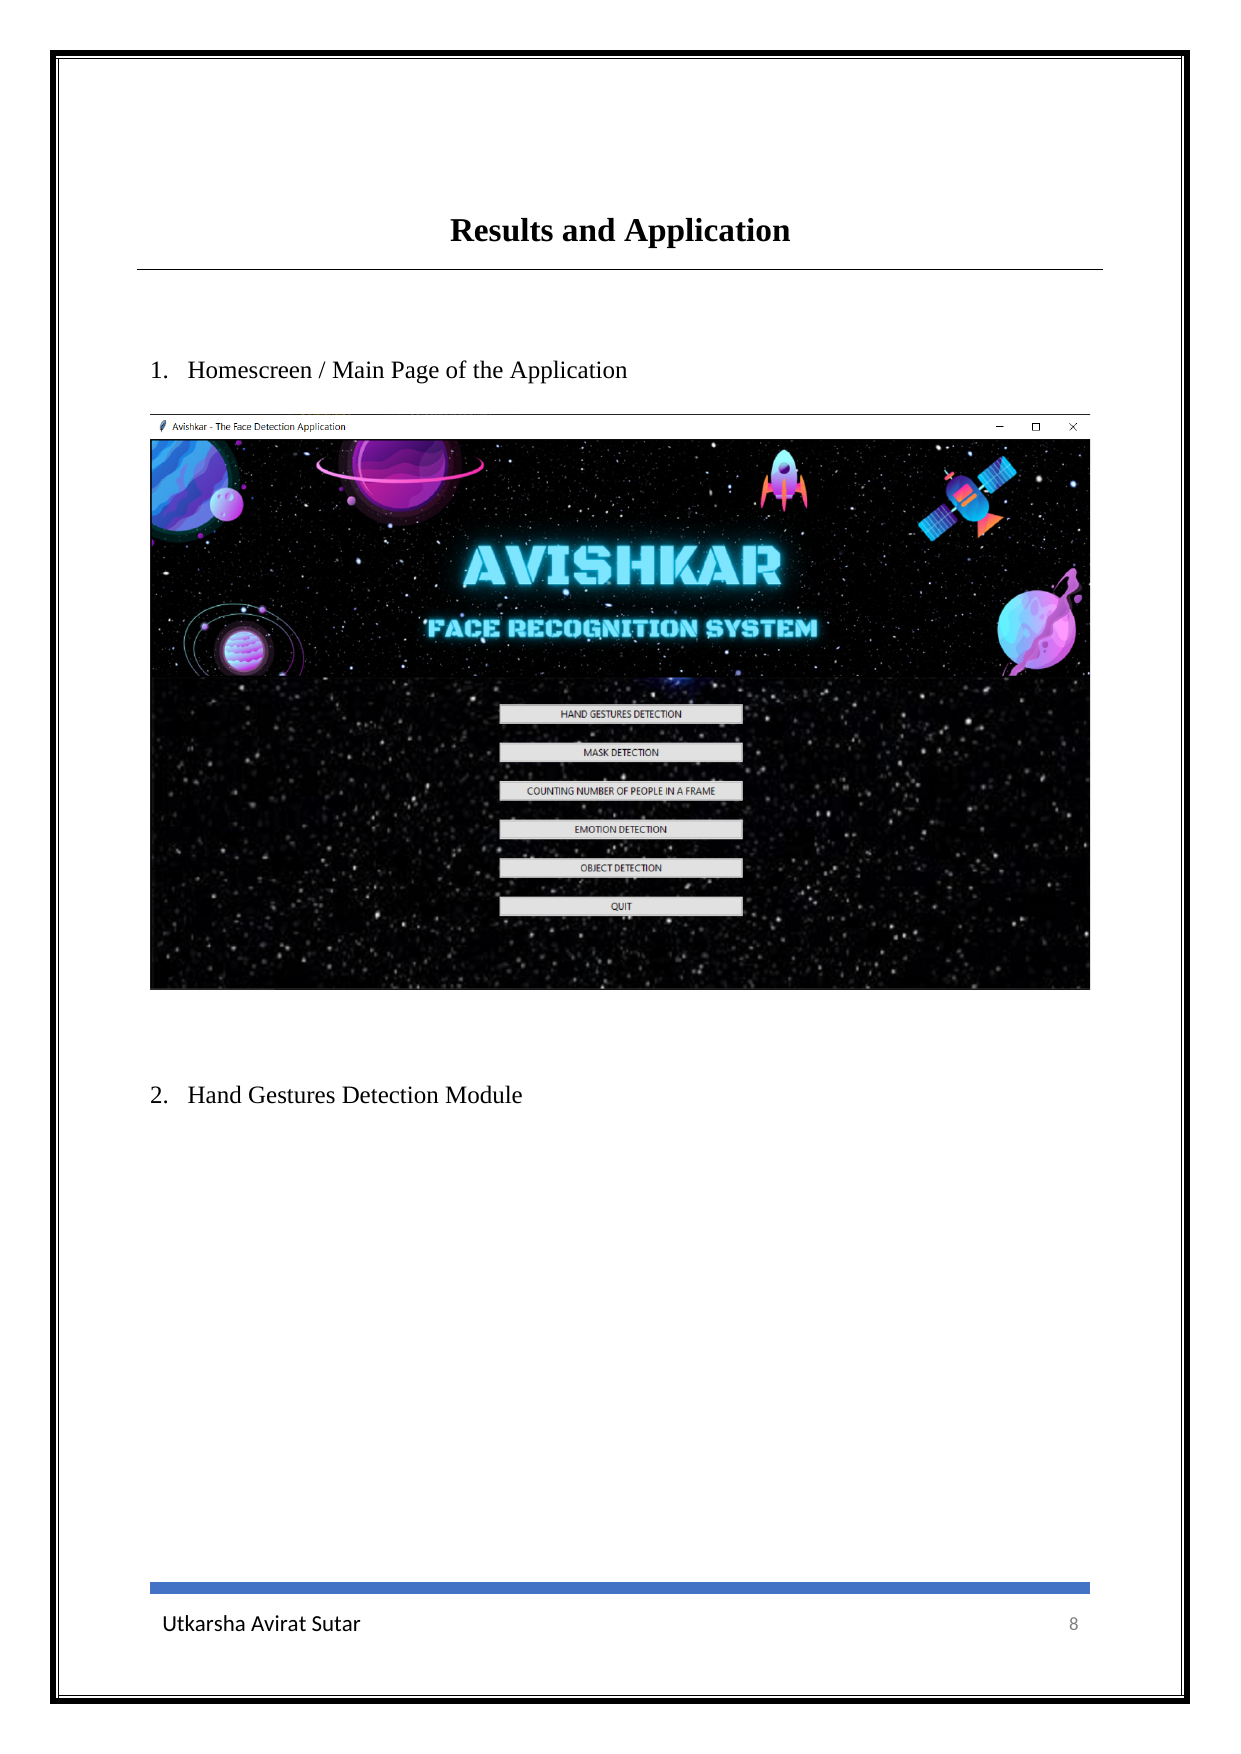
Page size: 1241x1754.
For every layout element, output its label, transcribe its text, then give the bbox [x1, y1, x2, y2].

list Hand Gestures Detection Module [150, 1080, 1090, 1109]
list Homescreen / Main Page of the Application [150, 355, 1090, 383]
picture [150, 414, 1091, 990]
subtitle Results and Application [150, 210, 1090, 248]
